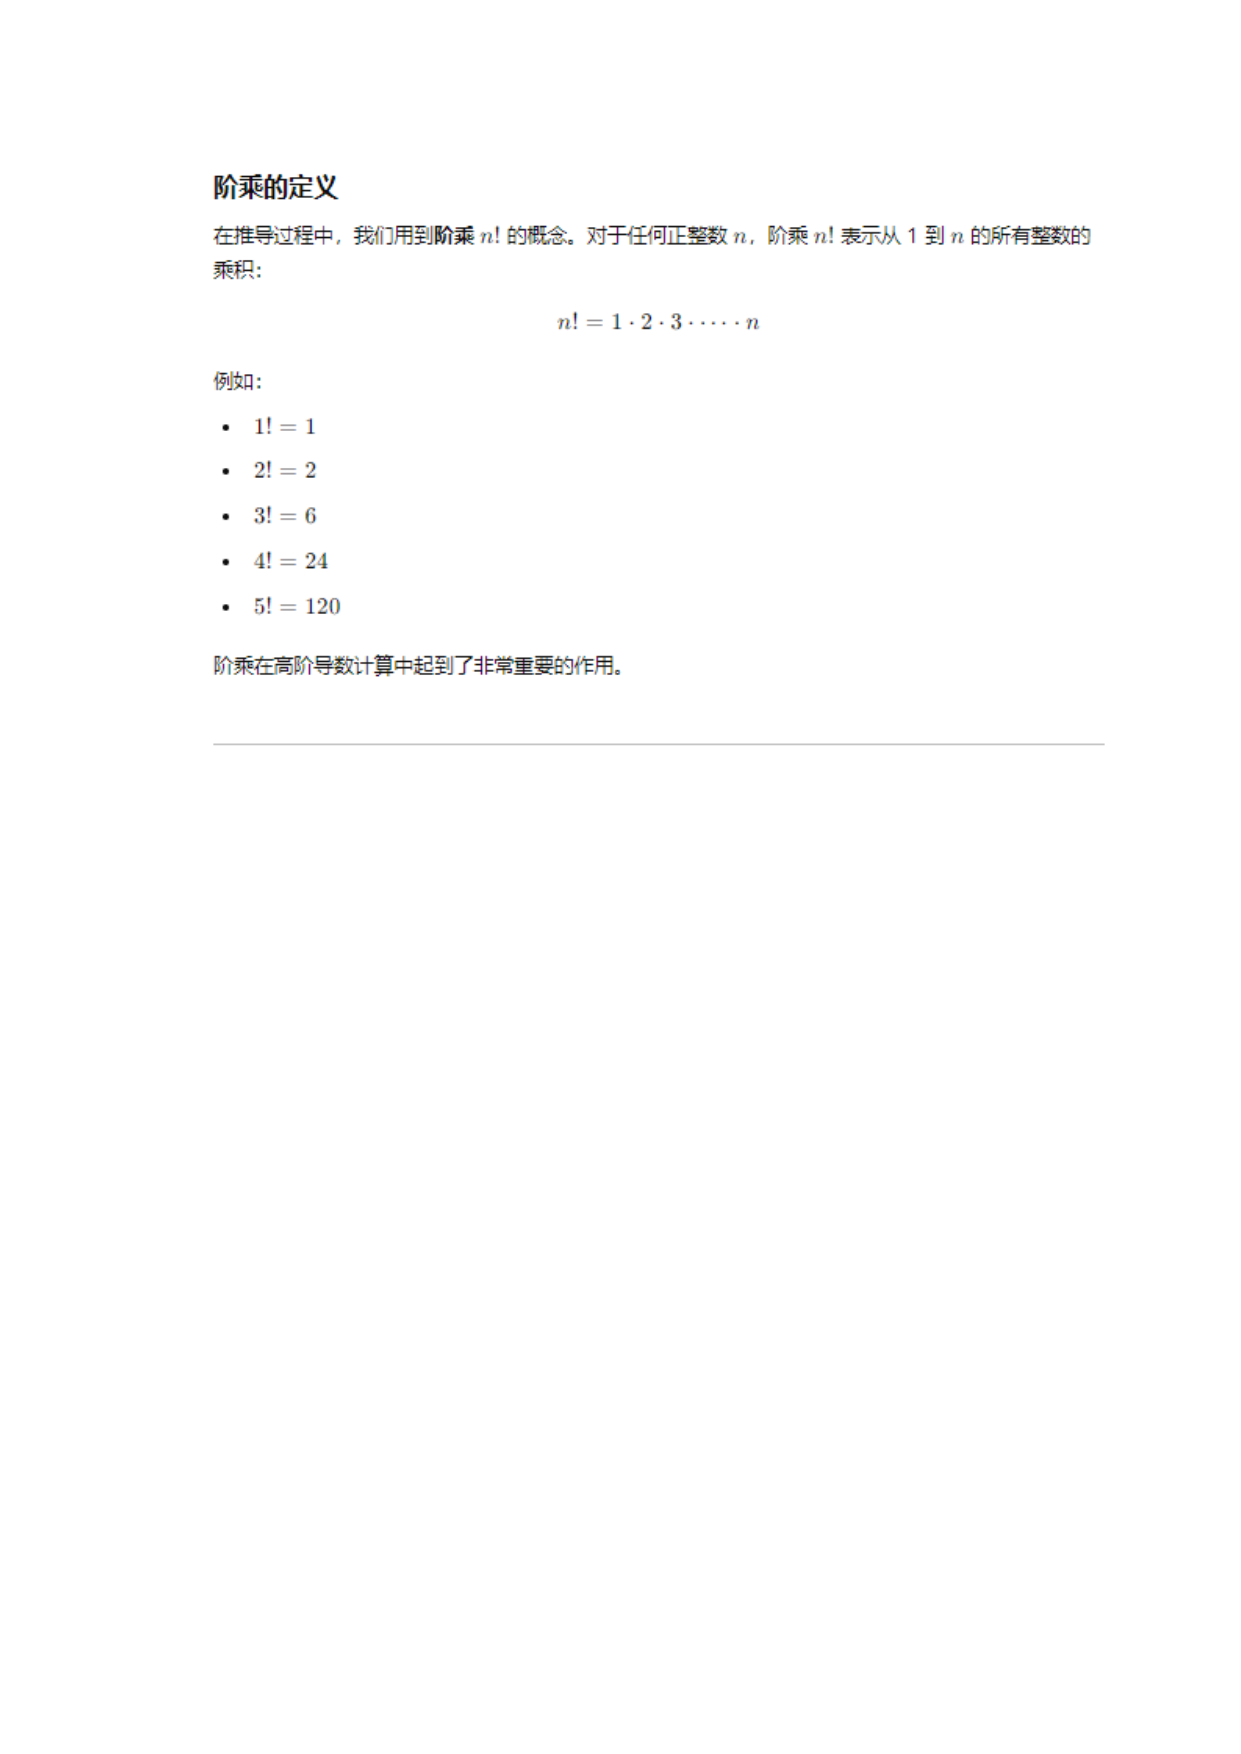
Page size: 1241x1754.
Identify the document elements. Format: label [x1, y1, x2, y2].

picture [187, 151, 1180, 772]
